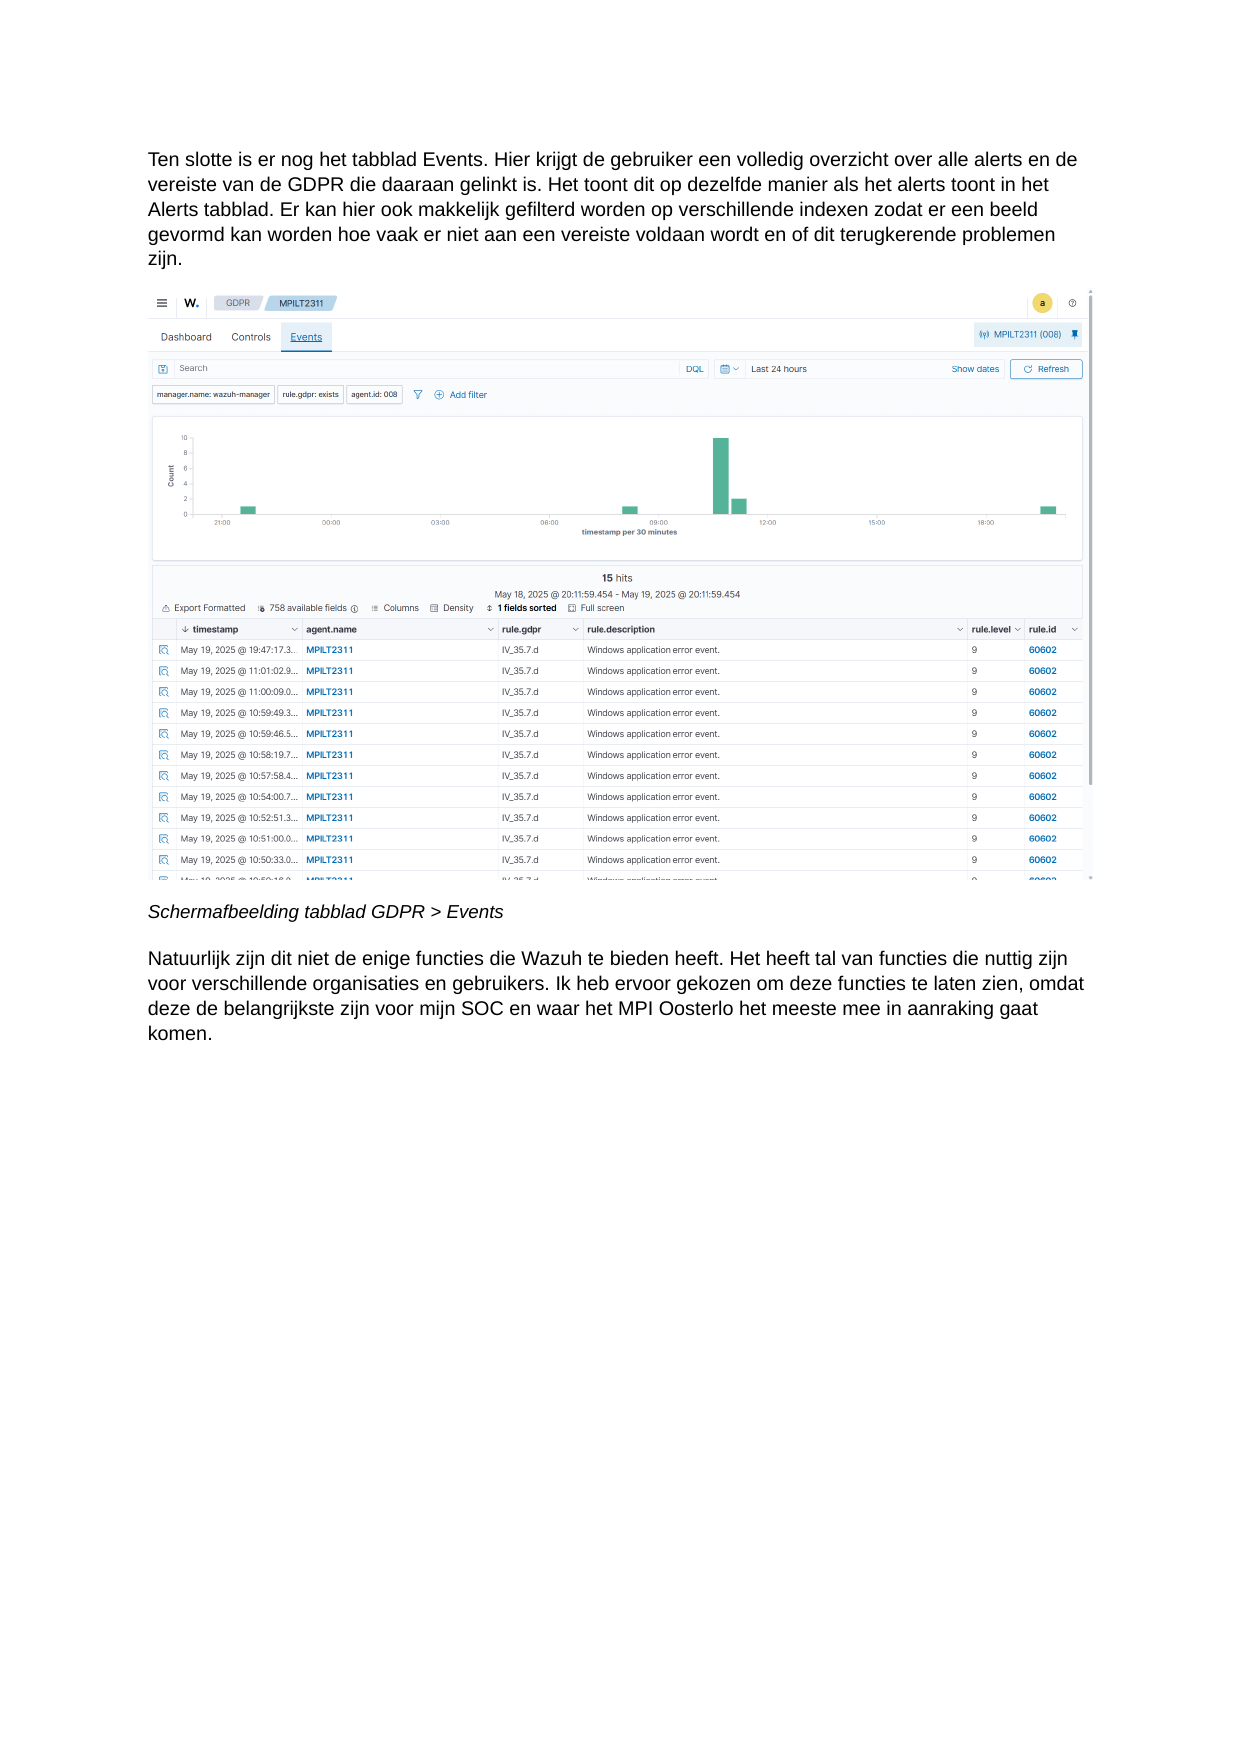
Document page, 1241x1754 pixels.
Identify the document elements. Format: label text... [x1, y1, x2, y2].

picture [147, 288, 1093, 880]
text Natuurlijk zijn dit niet de enige functies die Wazuh te bieden heeft. Het heeft tal van functies die nuttig zijn voor verschillende organisaties en gebruikers. Ik heb ervoor gekozen om deze functies te laten zien, omdat deze de belangrijkste zijn voor mijn SOC en waar het MPI Oosterlo het meeste mee in aanraking gaat komen. [148, 947, 1092, 1045]
text Schermafbeelding tabblad GDPR > Events [148, 880, 1092, 922]
text Ten slotte is er nog het tabblad Events. Hier krijgt de gebruiker een volledig overzicht over alle alerts en de vereiste van de GDPR die daaraan gelinkt is. Het toont dit op dezelfde manier als het alerts toont in het Alerts tabblad. Er kan hier ook makkelijk gefilterd worden op verschillende indexen zodat er een beeld gevormd kan worden hoe vaak er niet aan een vereiste voldaan wordt en of dit terugkerende problemen zijn. [148, 148, 1092, 270]
